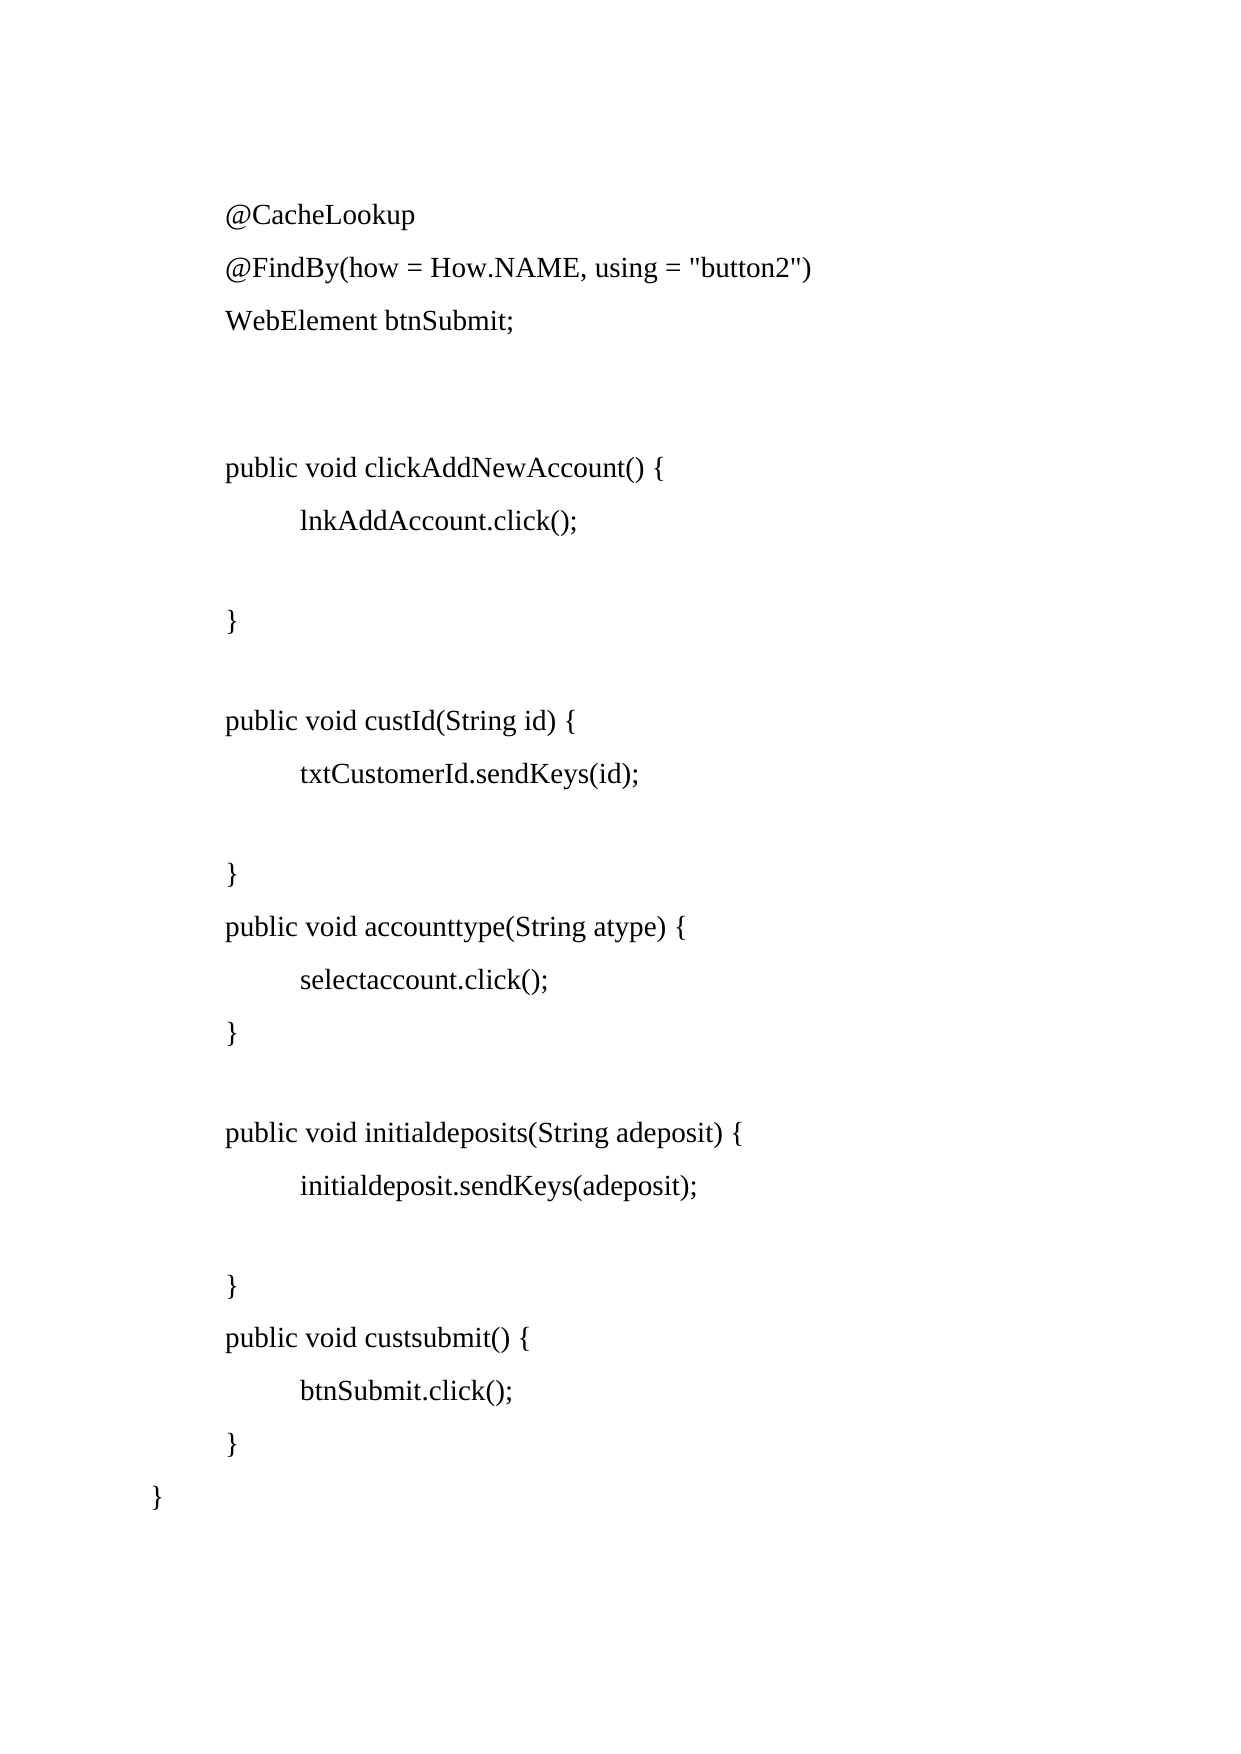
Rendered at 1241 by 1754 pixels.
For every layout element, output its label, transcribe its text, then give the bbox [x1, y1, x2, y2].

text public void accounttype(String atype) { [150, 909, 1090, 943]
text public void custId(String id) { [150, 703, 1090, 737]
text lnkAddAccount.click(); [150, 503, 1090, 537]
text public void initialdeposits(String adeposit) { [150, 1115, 1090, 1148]
text public void clickAddNewAccount() { [150, 450, 1090, 484]
text } [150, 603, 1090, 637]
text @CacheLookup [150, 197, 1090, 231]
text txtCustomerId.sendKeys(id); [150, 756, 1090, 790]
text } [150, 1015, 1090, 1048]
text WebElement btnSubmit; [150, 303, 1090, 336]
text } [150, 1268, 1090, 1301]
text selectaccount.click(); [150, 962, 1090, 995]
text } [150, 856, 1090, 890]
text initialdeposit.sendKeys(adeposit); [150, 1168, 1090, 1201]
text btnSubmit.click(); [150, 1373, 1090, 1407]
text } [150, 1479, 1090, 1512]
text public void custsubmit() { [150, 1321, 1090, 1354]
text } [150, 1426, 1090, 1460]
text @FindBy(how = How.NAME, using = "button2") [150, 250, 1090, 284]
